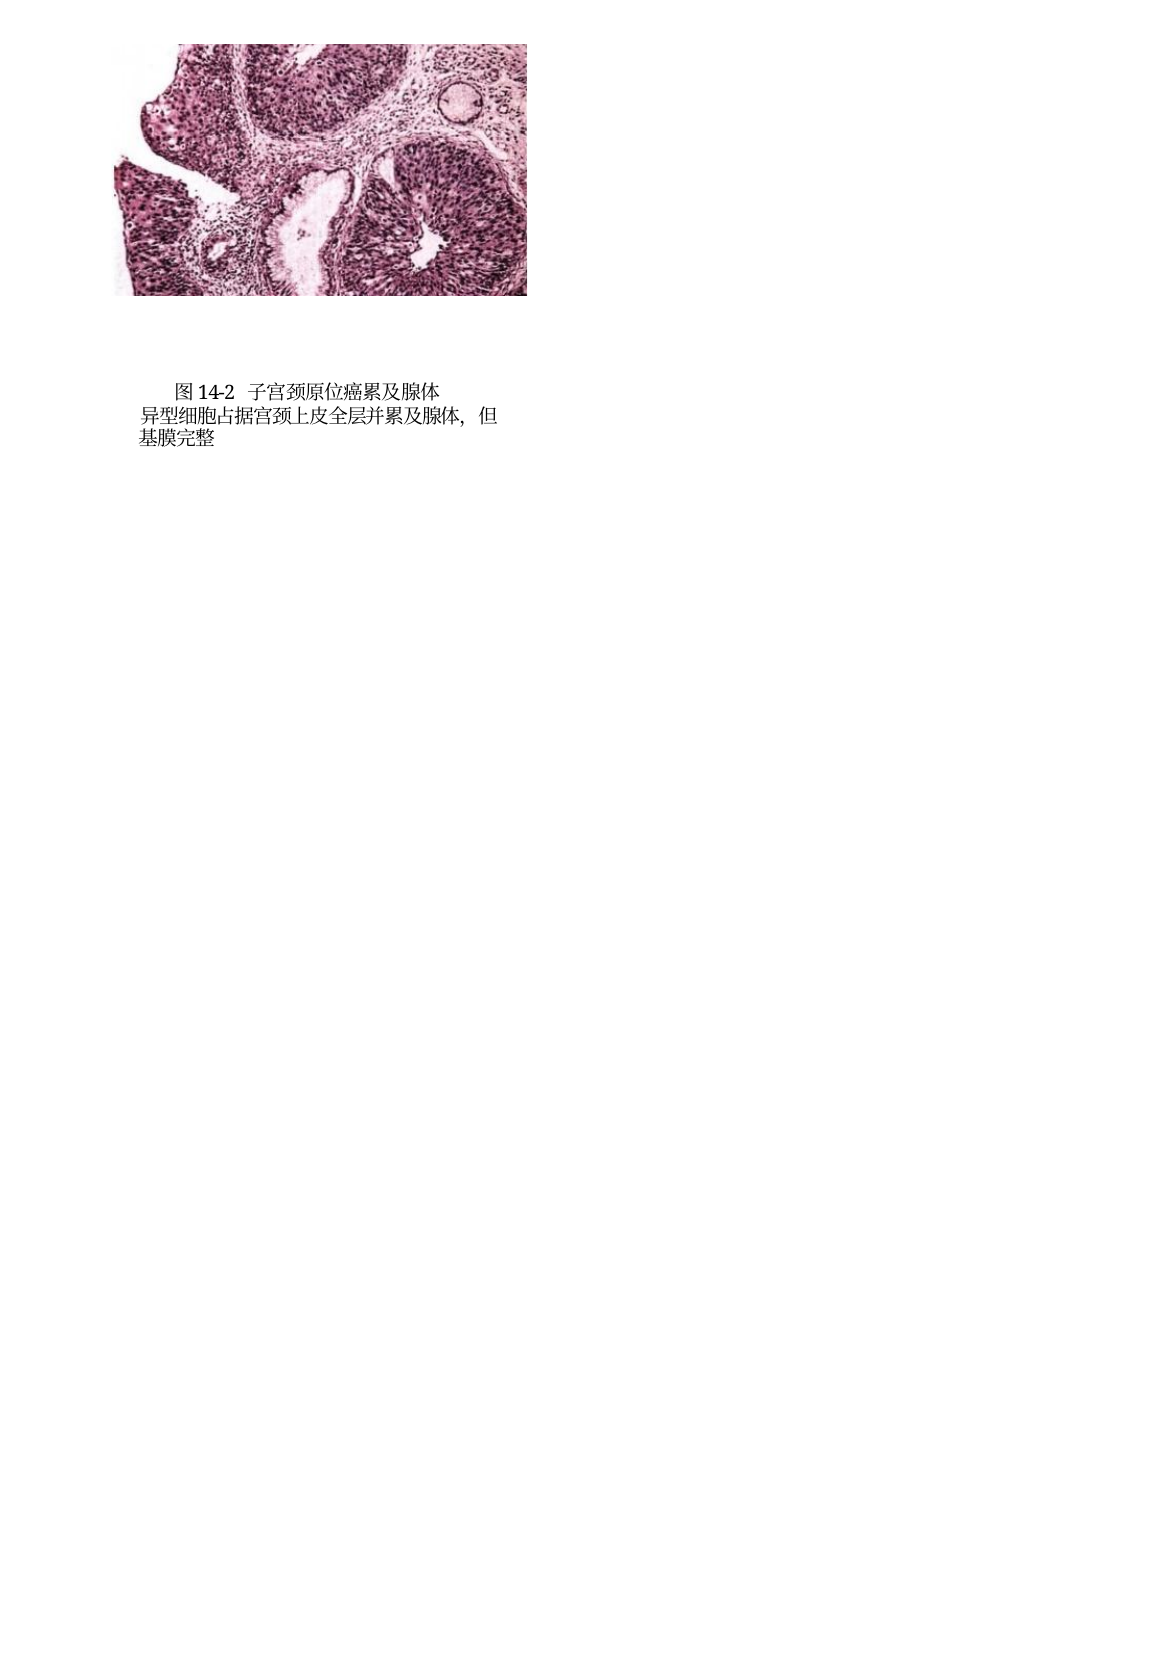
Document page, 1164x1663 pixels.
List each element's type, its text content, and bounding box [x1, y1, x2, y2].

text 异型细胞占据宫颈上皮全层并累及腺体，但 [141, 404, 583, 428]
text 图14-2 子宫颈原位癌累及腺体 [174, 380, 583, 404]
text 基膜完整 [138, 428, 583, 450]
picture [111, 44, 528, 296]
